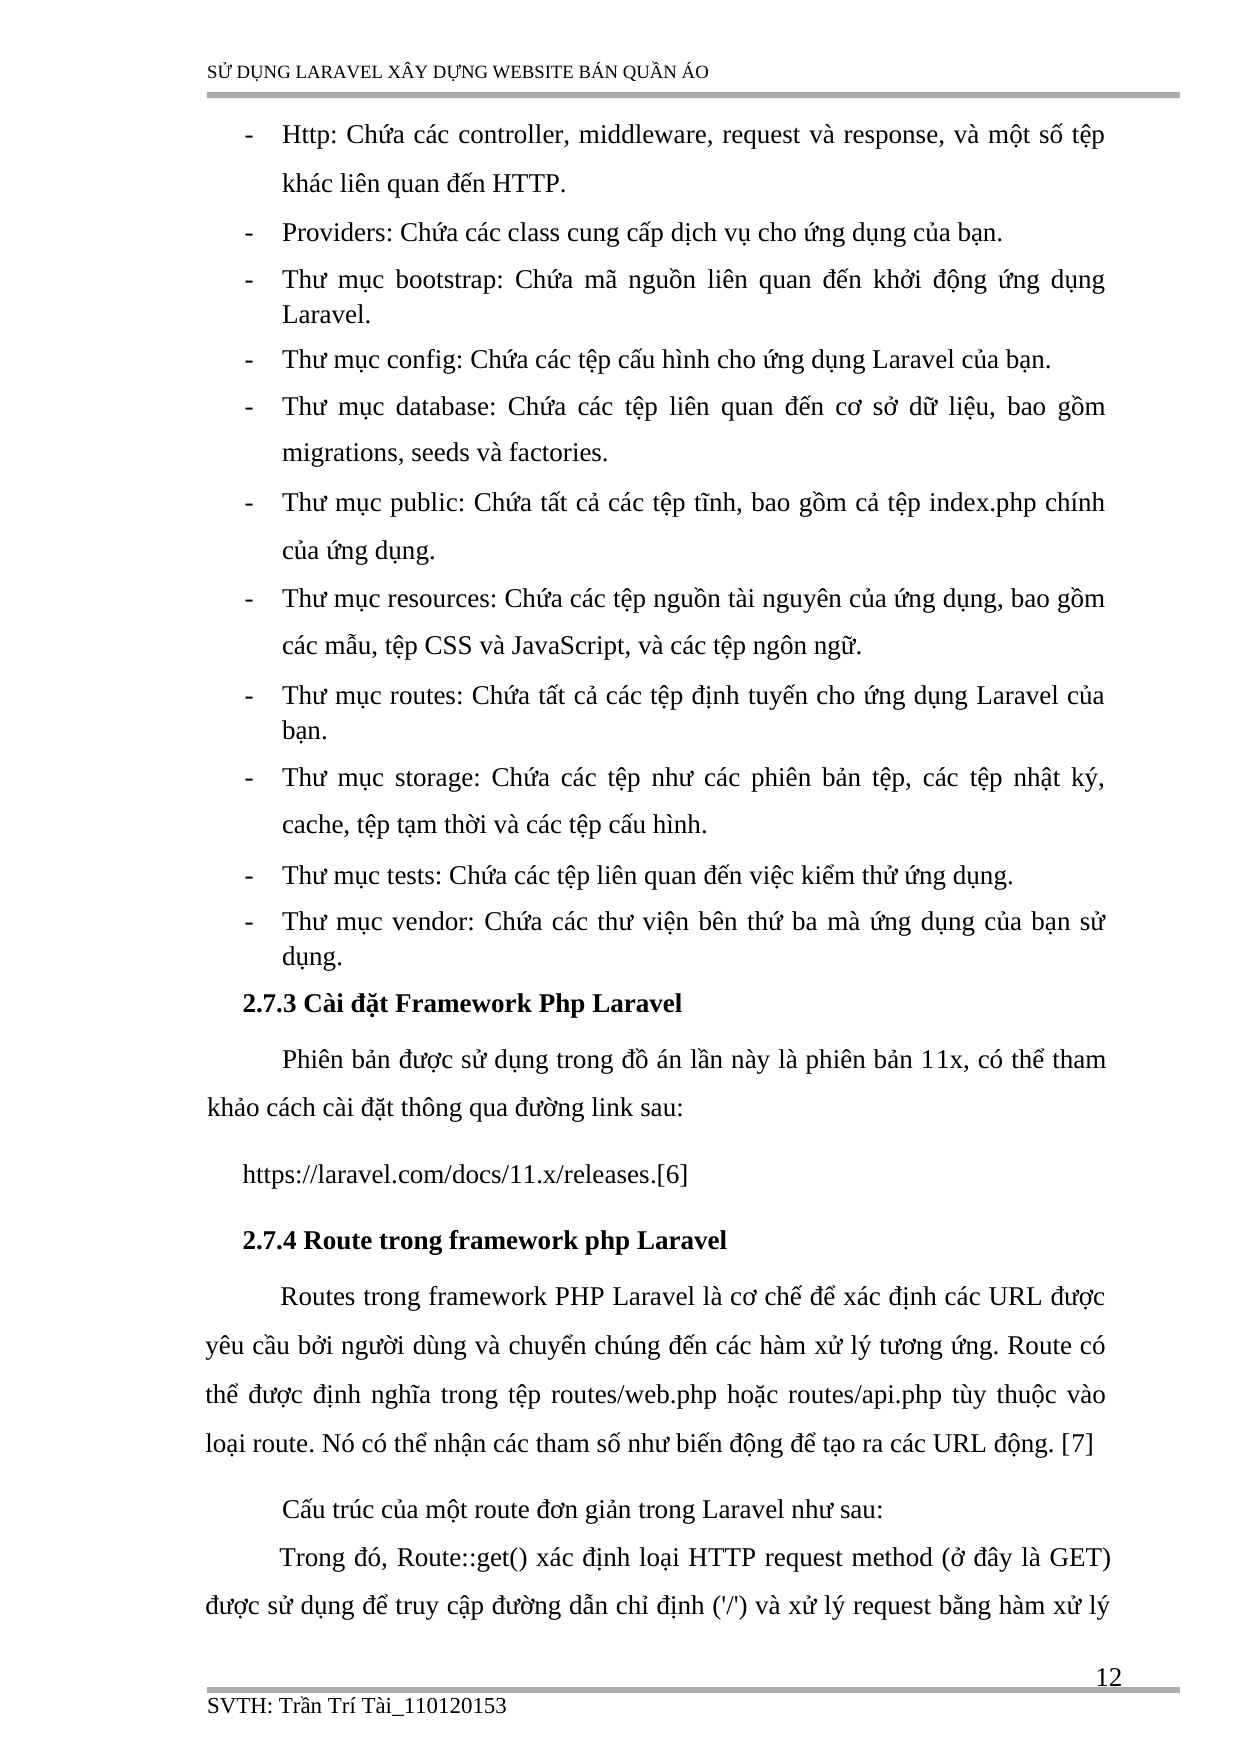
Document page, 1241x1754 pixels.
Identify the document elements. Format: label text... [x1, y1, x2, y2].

list Thư mục config: Chứa các tệp cấu hình cho ứng dụng Laravel của bạn. [244, 343, 1107, 374]
text Cấu trúc của một route đơn giản trong Laravel như sau: [282, 1493, 1107, 1525]
list Thư mục storage: Chứa các tệp như các phiên bản tệp, các tệp nhật ký, cache, tệp tạm thời và các tệp cấu hình. [244, 761, 1107, 839]
subtitle 2.7.4 Route trong framework php Laravel [242, 1224, 1122, 1255]
text https://laravel.com/docs/11.x/releases.[6] [207, 1158, 1107, 1189]
list Thư mục resources: Chứa các tệp nguồn tài nguyên của ứng dụng, bao gồm các mẫu, tệp CSS và JavaScript, và các tệp ngôn ngữ. [244, 582, 1107, 660]
list Thư mục vendor: Chứa các thư viện bên thứ ba mà ứng dụng của bạn sử dụng. [244, 905, 1107, 972]
list Thư mục bootstrap: Chứa mã nguồn liên quan đến khởi động ứng dụng Laravel. [244, 263, 1107, 329]
text Phiên bản được sử dụng trong đồ án lần này là phiên bản 11x, có thể tham khảo cách cài đặt thông qua đường link sau: [207, 1043, 1107, 1122]
list Thư mục database: Chứa các tệp liên quan đến cơ sở dữ liệu, bao gồm migrations, seeds và factories. [244, 389, 1107, 467]
list Http: Chứa các controller, middleware, request và response, và một số tệp khác liên quan đến HTTP. [244, 118, 1107, 198]
text Routes trong framework PHP Laravel là cơ chế để xác định các URL được yêu cầu bởi người dùng và chuyển chúng đến các hàm xử lý tương ứng. Route có thể được định nghĩa trong tệp routes/web.php hoặc routes/api.php tùy thuộc vào loại route. Nó có thể nhận các tham số như biến động để tạo ra các URL động. [7] [205, 1280, 1107, 1458]
list Thư mục public: Chứa tất cả các tệp tĩnh, bao gồm cả tệp index.php chính của ứng dụng. [244, 487, 1107, 565]
list Providers: Chứa các class cung cấp dịch vụ cho ứng dụng của bạn. [244, 216, 1107, 247]
list Thư mục routes: Chứa tất cả các tệp định tuyến cho ứng dụng Laravel của bạn. [244, 679, 1107, 746]
subtitle 2.7.3 Cài đặt Framework Php Laravel [242, 987, 1122, 1018]
list Thư mục tests: Chứa các tệp liên quan đến việc kiểm thử ứng dụng. [244, 859, 1107, 890]
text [205, 1541, 1113, 1620]
